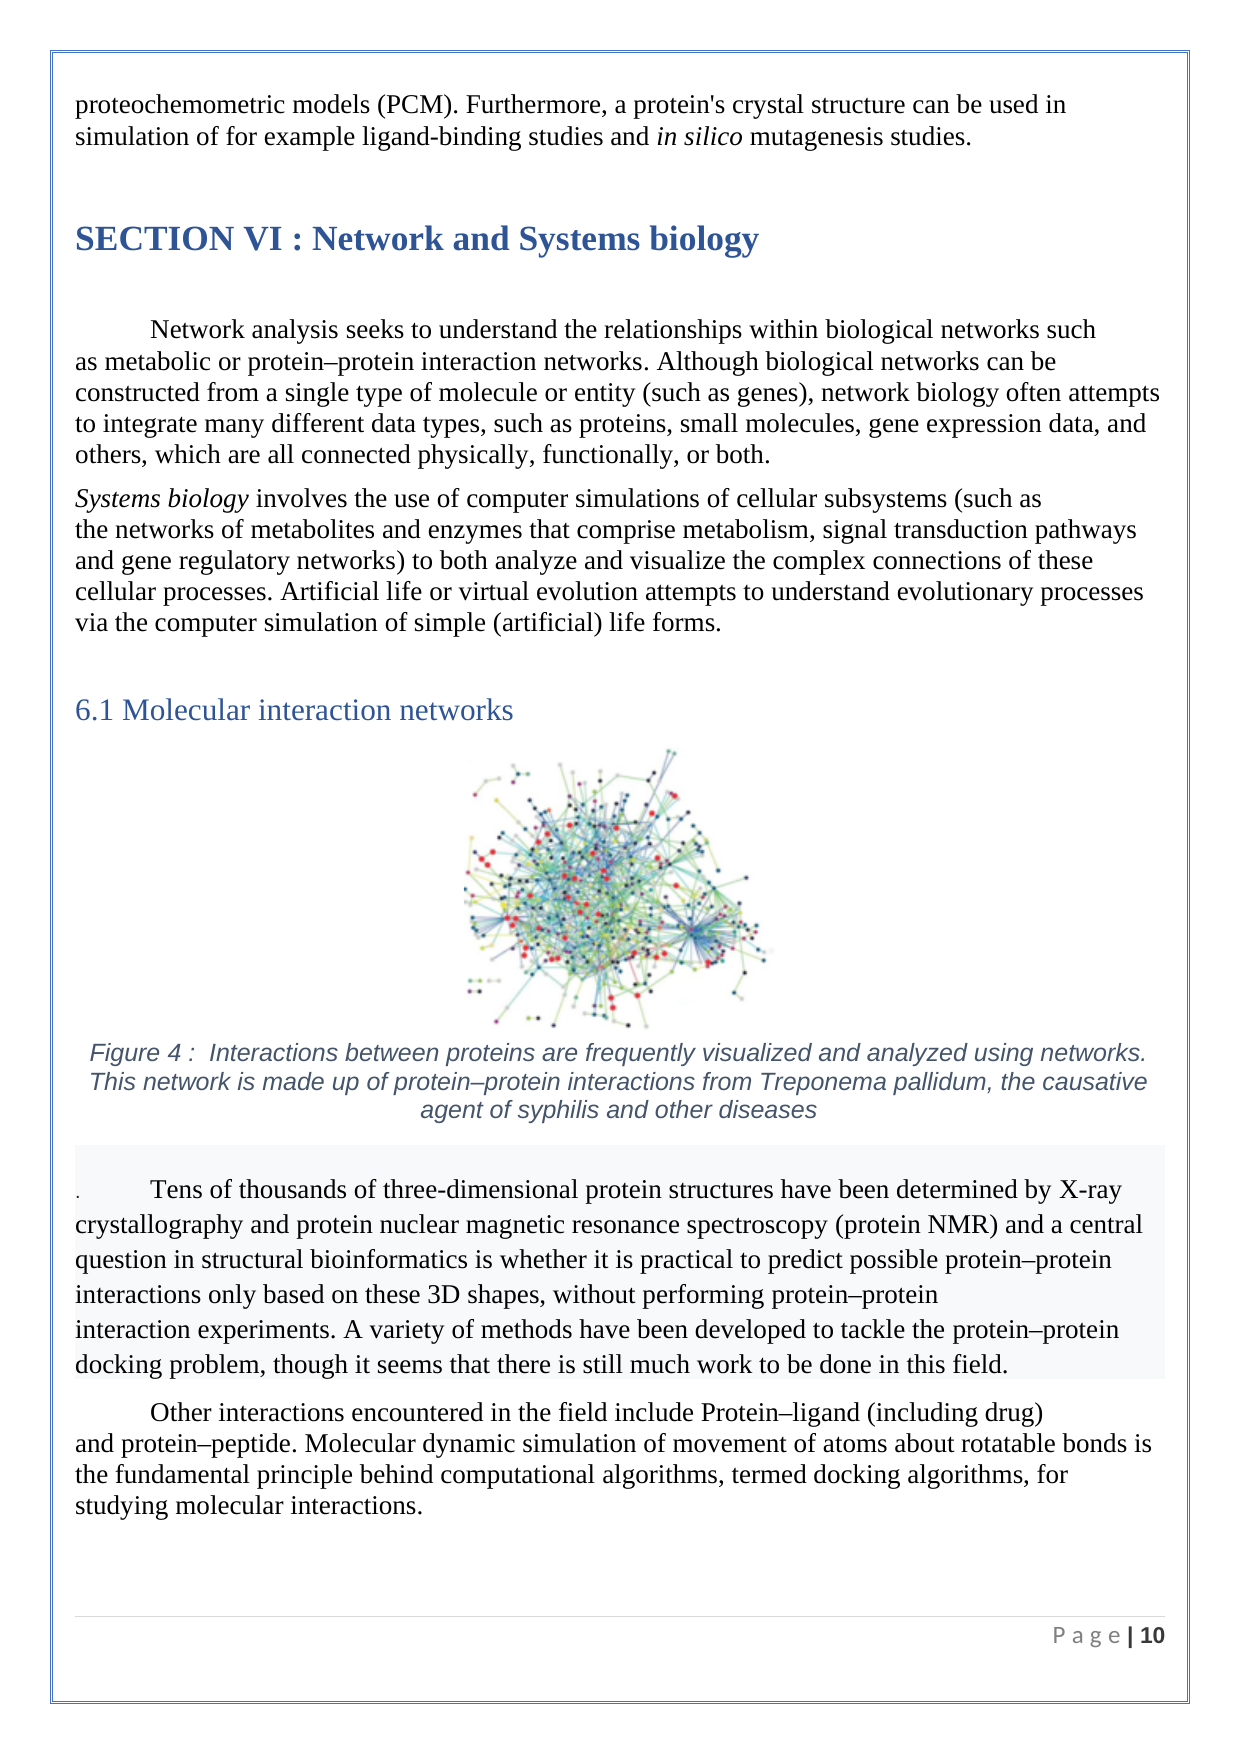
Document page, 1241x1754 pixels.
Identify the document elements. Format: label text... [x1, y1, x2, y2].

text Figure 4 : Interactions between proteins are frequently visualized and analyzed using networks. This network is made up of protein–protein interactions from Treponema pallidum, the causative agent of syphilis and other diseases [75, 730, 1165, 1124]
text . Tens of thousands of three-dimensional protein structures have been determined by X-ray crystallography and protein nuclear magnetic resonance spectroscopy (protein NMR) and a central question in structural bioinformatics is whether it is practical to predict possible protein–protein interactions only based on these 3D shapes, without performing protein–protein interaction experiments. A variety of methods have been developed to tackle the protein–protein docking problem, though it seems that there is still much work to be done in this field. [75, 1169, 1165, 1379]
subtitle SECTION VI : Network and Systems biology [75, 217, 1165, 258]
subtitle 6.1 Molecular interaction networks [75, 691, 1165, 727]
text Systems biology involves the use of computer simulations of cellular subsystems (such as the networks of metabolites and enzymes that comprise metabolism, signal transduction pathways and gene regulatory networks) to both analyze and visualize the complex connections of these cellular processes. Artificial life or virtual evolution attempts to understand evolutionary processes via the computer simulation of simple (artificial) life forms. [75, 482, 1165, 637]
text Other interactions encountered in the field include Protein–ligand (including drug) and protein–peptide. Molecular dynamic simulation of movement of atoms about rotatable bonds is the fundamental principle behind computational algorithms, termed docking algorithms, for studying molecular interactions. [75, 1396, 1165, 1520]
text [75, 89, 1165, 151]
text Network analysis seeks to understand the relationships within biological networks such as metabolic or protein–protein interaction networks. Although biological networks can be constructed from a single type of molecule or entity (such as genes), network biology often attempts to integrate many different data types, such as proteins, small molecules, gene expression data, and others, which are all connected physically, functionally, or both. [75, 313, 1165, 469]
picture [463, 741, 777, 1036]
